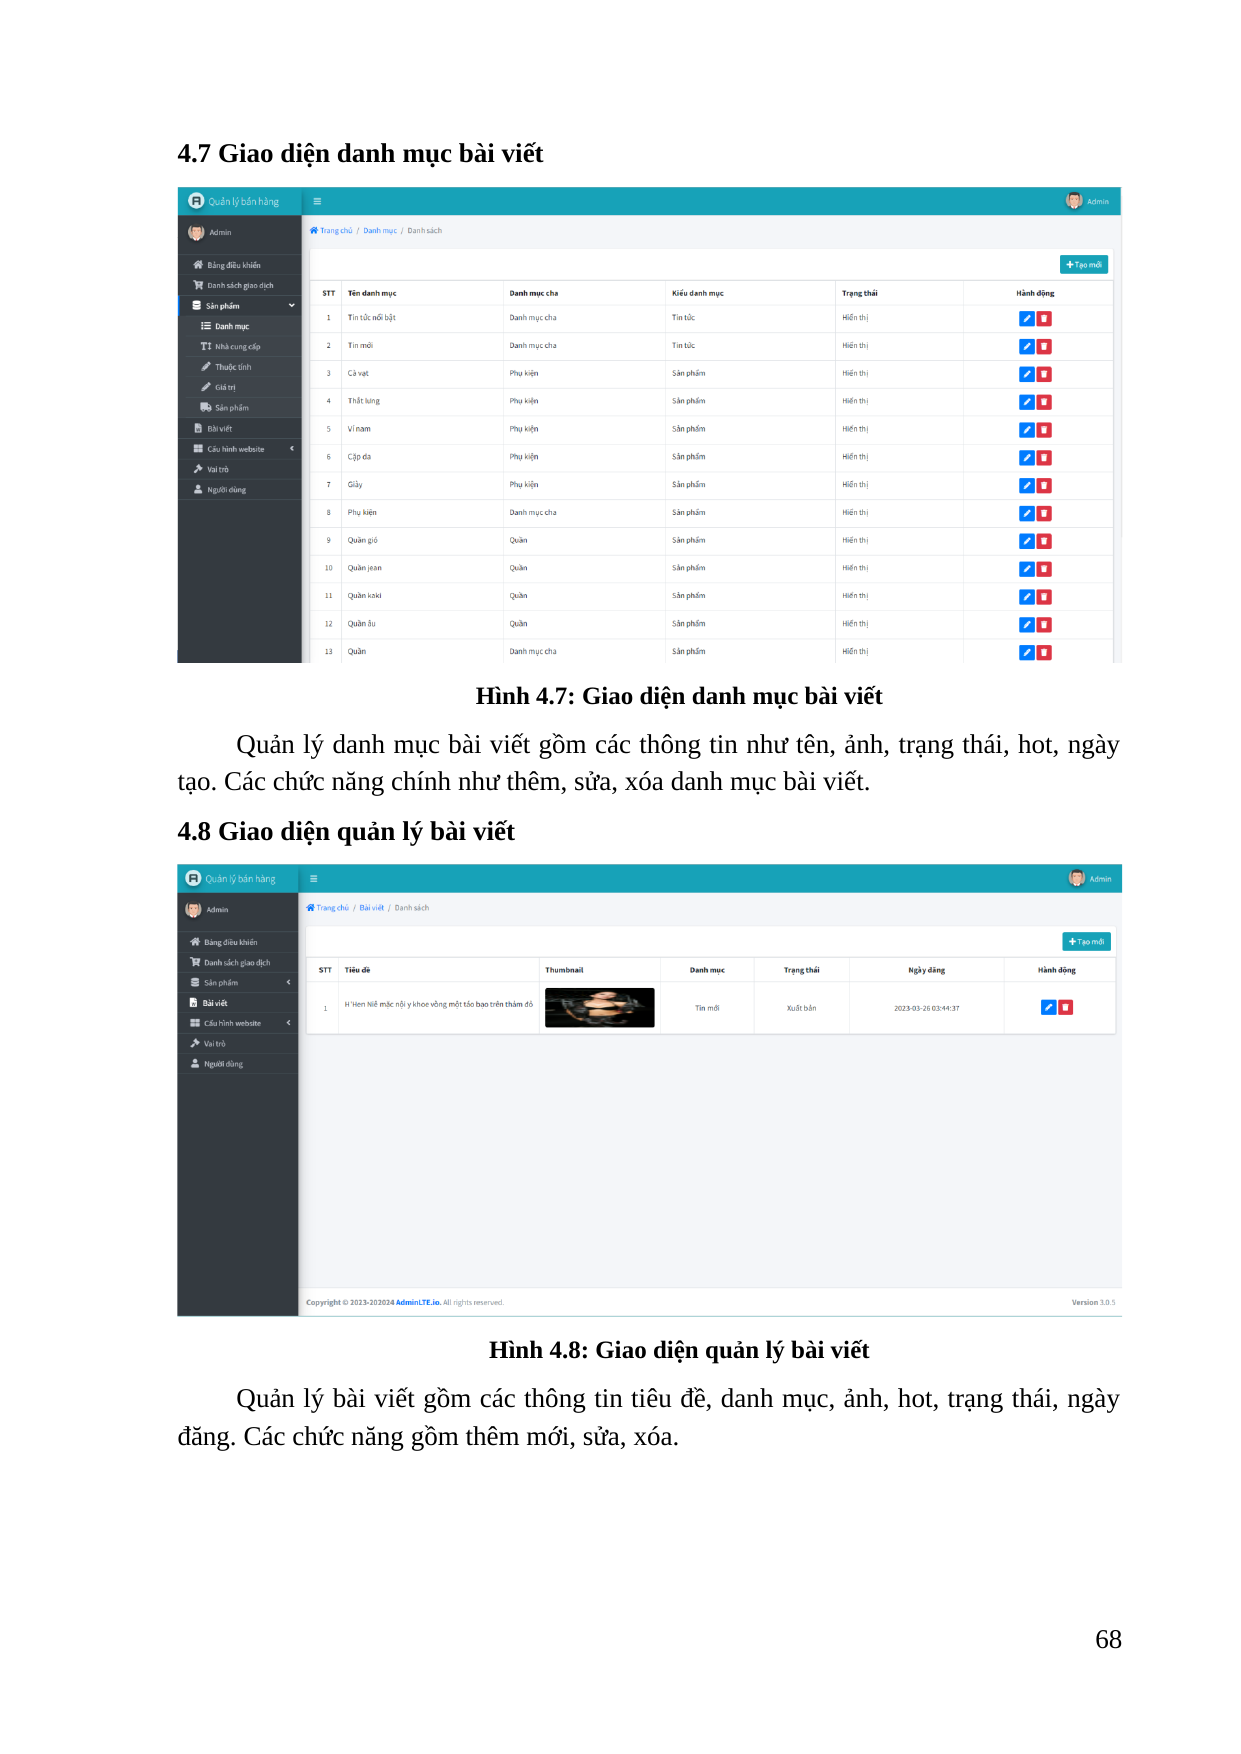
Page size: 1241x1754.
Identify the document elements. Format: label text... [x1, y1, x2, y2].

subtitle 4.8 Giao diện quản lý bài viết [177, 815, 1122, 846]
picture [177, 187, 1123, 663]
text Hình 4.7: Giao diện danh mục bài viết [177, 681, 1122, 710]
text Hình 4.8: Giao diện quản lý bài viết [177, 1335, 1122, 1364]
text Quản lý bài viết gồm các thông tin tiêu đề, danh mục, ảnh, hot, trạng thái, ngày đăng. Các chức năng gồm thêm mới, sửa, xóa. [177, 1382, 1122, 1451]
text Quản lý danh mục bài viết gồm các thông tin như tên, ảnh, trạng thái, hot, ngày tạo. Các chức năng chính như thêm, sửa, xóa danh mục bài viết. [177, 728, 1122, 796]
subtitle 4.7 Giao diện danh mục bài viết [177, 137, 1122, 168]
picture [177, 864, 1123, 1317]
